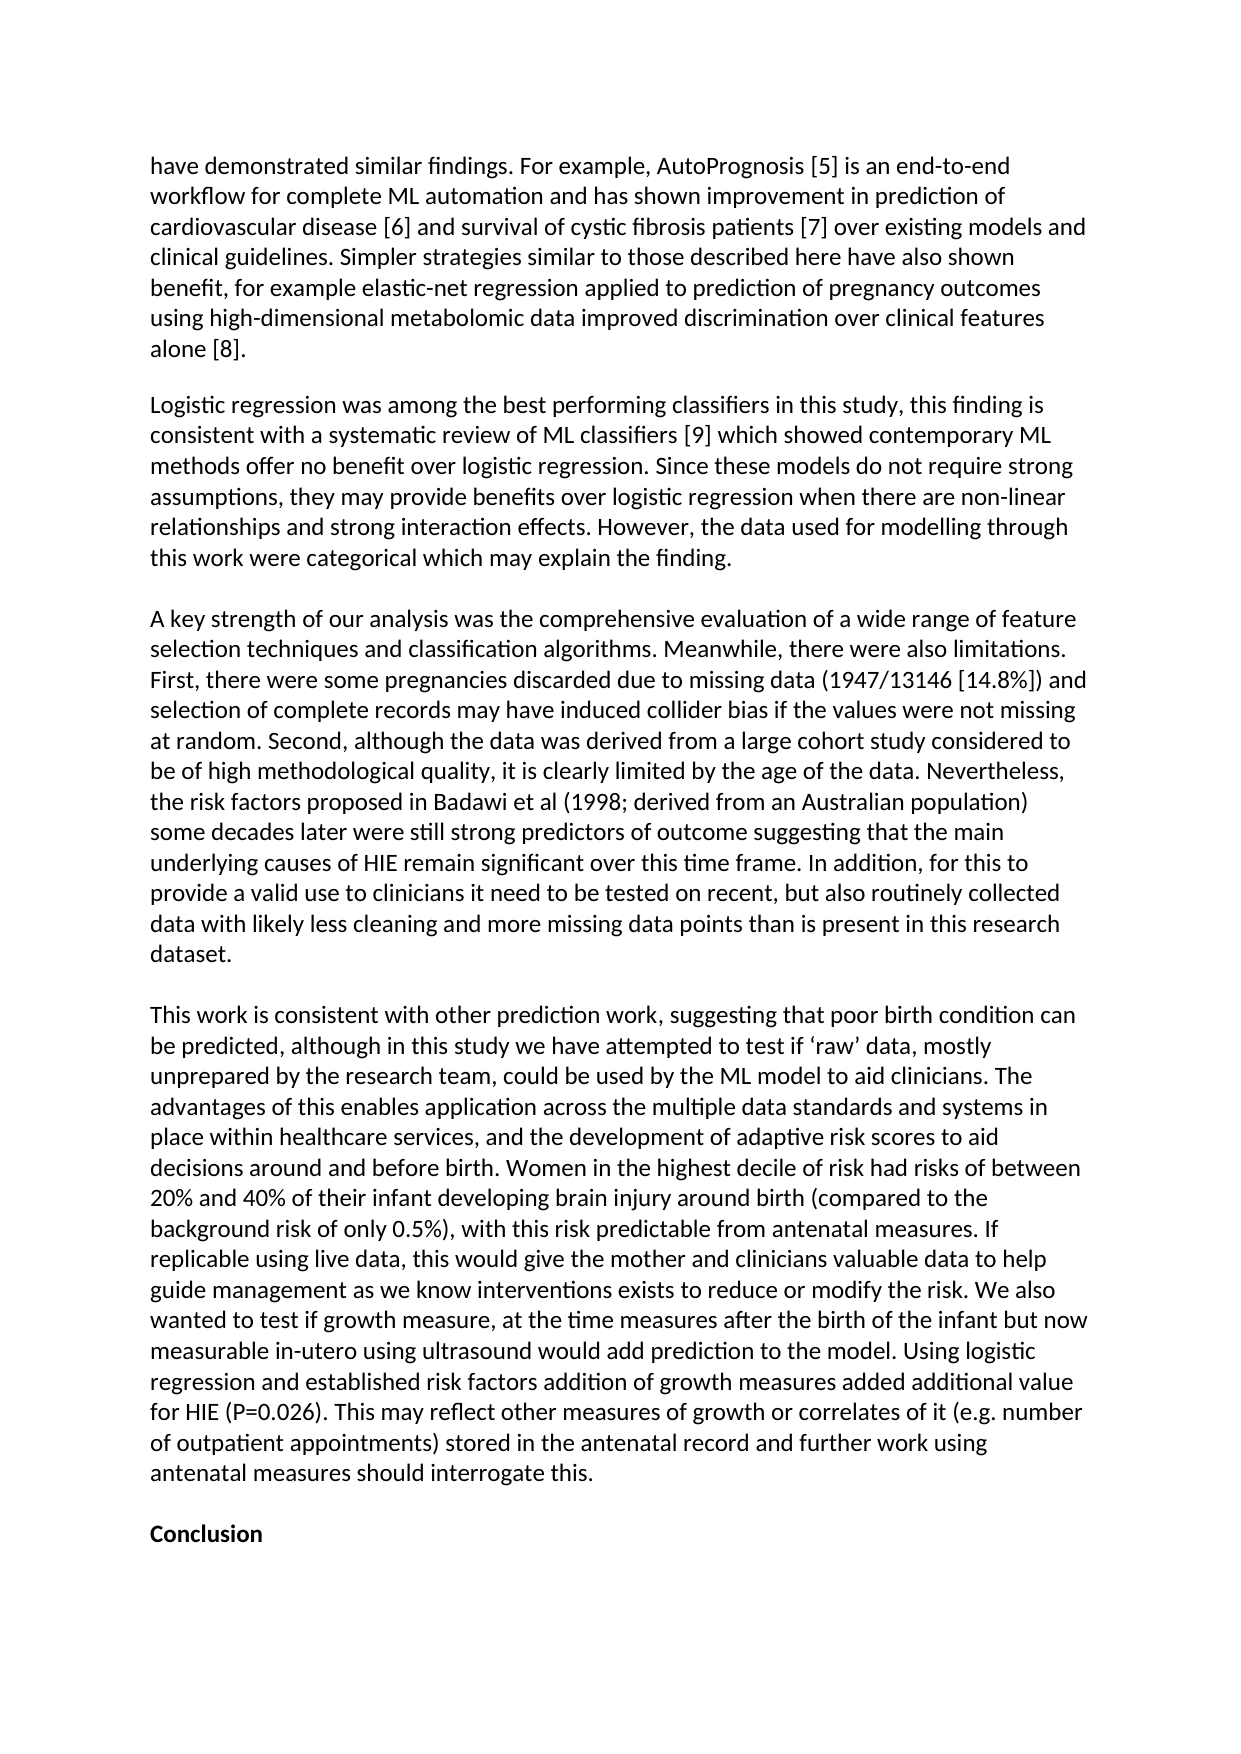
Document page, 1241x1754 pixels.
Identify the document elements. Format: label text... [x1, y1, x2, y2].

text Logistic regression was among the best performing classifiers in this study, this finding is consistent with a systematic review of ML classifiers [9] which showed contemporary ML methods offer no benefit over logistic regression. Since these models do not require strong assumptions, they may provide benefits over logistic regression when there are non-linear relationships and strong interaction effects. However, the data used for modelling through this work were categorical which may explain the finding. [150, 389, 1090, 572]
text Conclusion [150, 1518, 1090, 1549]
text This work is consistent with other prediction work, suggesting that poor birth condition can be predicted, although in this study we have attempted to test if ‘raw’ data, mostly unprepared by the research team, could be used by the ML model to aid clinicians. The advantages of this enables application across the multiple data standards and systems in place within healthcare services, and the development of adaptive risk scores to aid decisions around and before birth. Women in the highest decile of risk had risks of between 20% and 40% of their infant developing brain injury around birth (compared to the background risk of only 0.5%), with this risk predictable from antenatal measures. If replicable using live data, this would give the mother and clinicians valuable data to help guide management as we know interventions exists to reduce or modify the risk. We also wanted to test if growth measure, at the time measures after the birth of the infant but now measurable in-utero using ultrasound would add prediction to the model. Using logistic regression and established risk factors addition of growth measures added additional value for HIE (P=0.026). This may reflect other measures of growth or correlates of it (e.g. number of outpatient appointments) stored in the antenatal record and further work using antenatal measures should interrogate this. [150, 999, 1090, 1488]
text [150, 150, 1090, 364]
text A key strength of our analysis was the comprehensive evaluation of a wide range of feature selection techniques and classification algorithms. Meanwhile, there were also limitations. First, there were some pregnancies discarded due to missing data (1947/13146 [14.8%]) and selection of complete records may have induced collider bias if the values were not missing at random. Second, although the data was derived from a large cohort study considered to be of high methodological quality, it is clearly limited by the age of the data. Nevertheless, the risk factors proposed in Badawi et al (1998; derived from an Australian population) some decades later were still strong predictors of outcome suggesting that the main underlying causes of HIE remain significant over this time frame. In addition, for this to provide a valid use to clinicians it need to be tested on recent, but also routinely collected data with likely less cleaning and more missing data points than is present in this research dataset. [150, 603, 1090, 969]
